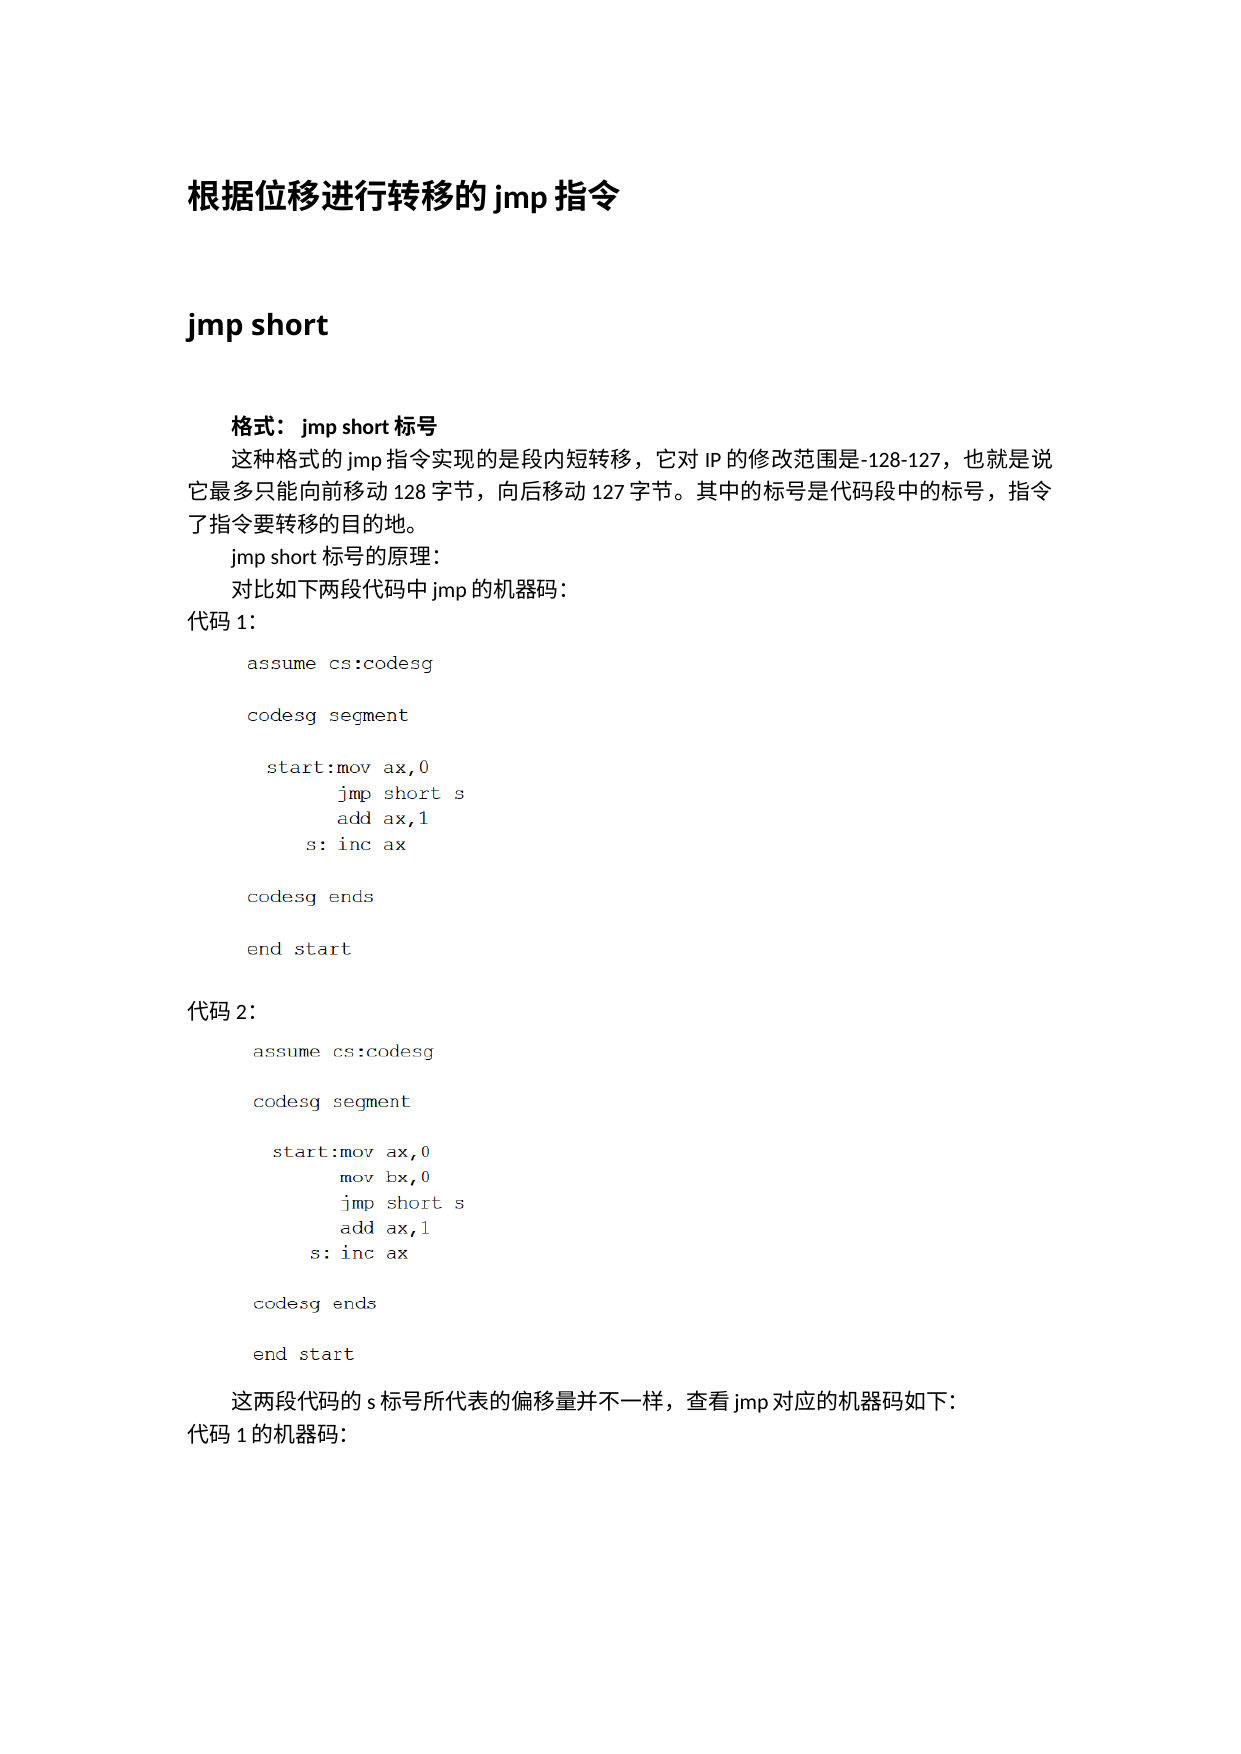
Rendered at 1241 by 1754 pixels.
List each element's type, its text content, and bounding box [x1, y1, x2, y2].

text 这两段代码的s标号所代表的偏移量并不一样，查看jmp对应的机器码如下： [187, 1384, 1053, 1416]
picture [187, 636, 1053, 966]
text 代码1的机器码： [187, 1416, 1053, 1449]
subtitle jmp short [187, 291, 1053, 356]
subtitle 根据位移进行转移的jmp指令 [187, 162, 1053, 227]
text 对比如下两段代码中jmp的机器码： [187, 571, 1053, 604]
text 代码1： [187, 604, 1053, 636]
text 格式： jmp short 标号 [187, 409, 1053, 441]
text 代码2： [187, 994, 1053, 1026]
text 这种格式的jmp指令实现的是段内短转移，它对IP的修改范围是-128-127，也就是说它最多只能向前移动128字节，向后移动127字节。其中的标号是代码段中的标号，指令了指令要转移的目的地。 [187, 441, 1053, 539]
text jmp short 标号的原理： [187, 539, 1053, 571]
picture [187, 1026, 1053, 1364]
